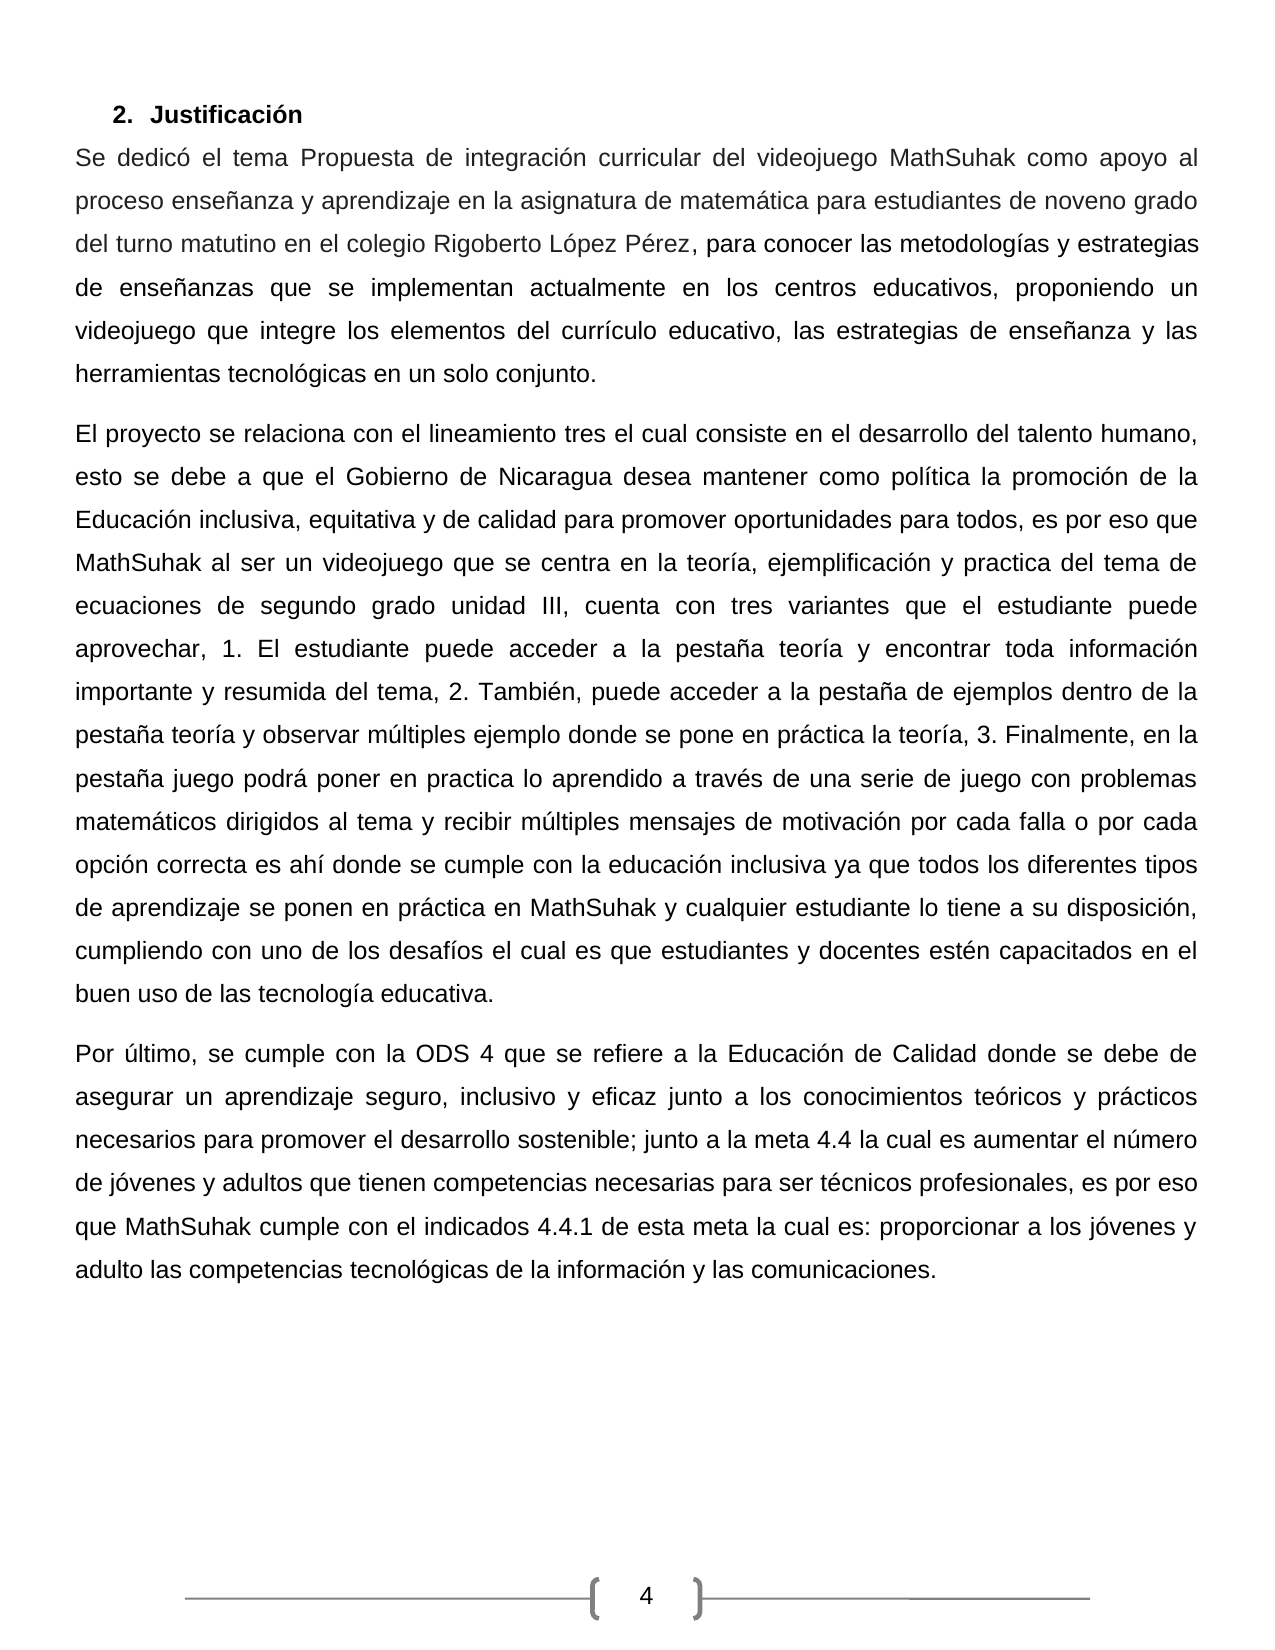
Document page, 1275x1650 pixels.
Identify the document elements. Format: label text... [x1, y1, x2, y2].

text Se dedicó el tema Propuesta de integración curricular del videojuego MathSuhak como apoyo al proceso enseñanza y aprendizaje en la asignatura de matemática para estudiantes de noveno grado del turno matutino en el colegio Rigoberto López Pérez, para conocer las metodologías y estrategias de enseñanzas que se implementan actualmente en los centros educativos, proponiendo un videojuego que integre los elementos del currículo educativo, las estrategias de enseñanza y las herramientas tecnológicas en un solo conjunto. [75, 143, 1200, 387]
text Por último, se cumple con la ODS 4 que se refiere a la Educación de Calidad donde se debe de asegurar un aprendizaje seguro, inclusivo y eficaz junto a los conocimientos teóricos y prácticos necesarios para promover el desarrollo sostenible; junto a la meta 4.4 la cual es aumentar el número de jóvenes y adultos que tienen competencias necesarias para ser técnicos profesionales, es por eso que MathSuhak cumple con el indicados 4.4.1 de esta meta la cual es: proporcionar a los jóvenes y adulto las competencias tecnológicas de la información y las comunicaciones. [75, 1039, 1200, 1283]
subtitle Justificación [112, 100, 1200, 129]
text El proyecto se relaciona con el lineamiento tres el cual consiste en el desarrollo del talento humano, esto se debe a que el Gobierno de Nicaragua desea mantener como política la promoción de la Educación inclusiva, equitativa y de calidad para promover oportunidades para todos, es por eso que MathSuhak al ser un videojuego que se centra en la teoría, ejemplificación y practica del tema de ecuaciones de segundo grado unidad III, cuenta con tres variantes que el estudiante puede aprovechar, 1. El estudiante puede acceder a la pestaña teoría y encontrar toda información importante y resumida del tema, 2. También, puede acceder a la pestaña de ejemplos dentro de la pestaña teoría y observar múltiples ejemplo donde se pone en práctica la teoría, 3. Finalmente, en la pestaña juego podrá poner en practica lo aprendido a través de una serie de juego con problemas matemáticos dirigidos al tema y recibir múltiples mensajes de motivación por cada falla o por cada opción correcta es ahí donde se cumple con la educación inclusiva ya que todos los diferentes tipos de aprendizaje se ponen en práctica en MathSuhak y cualquier estudiante lo tiene a su disposición, cumpliendo con uno de los desafíos el cual es que estudiantes y docentes estén capacitados en el buen uso de las tecnología educativa. [75, 418, 1200, 1008]
